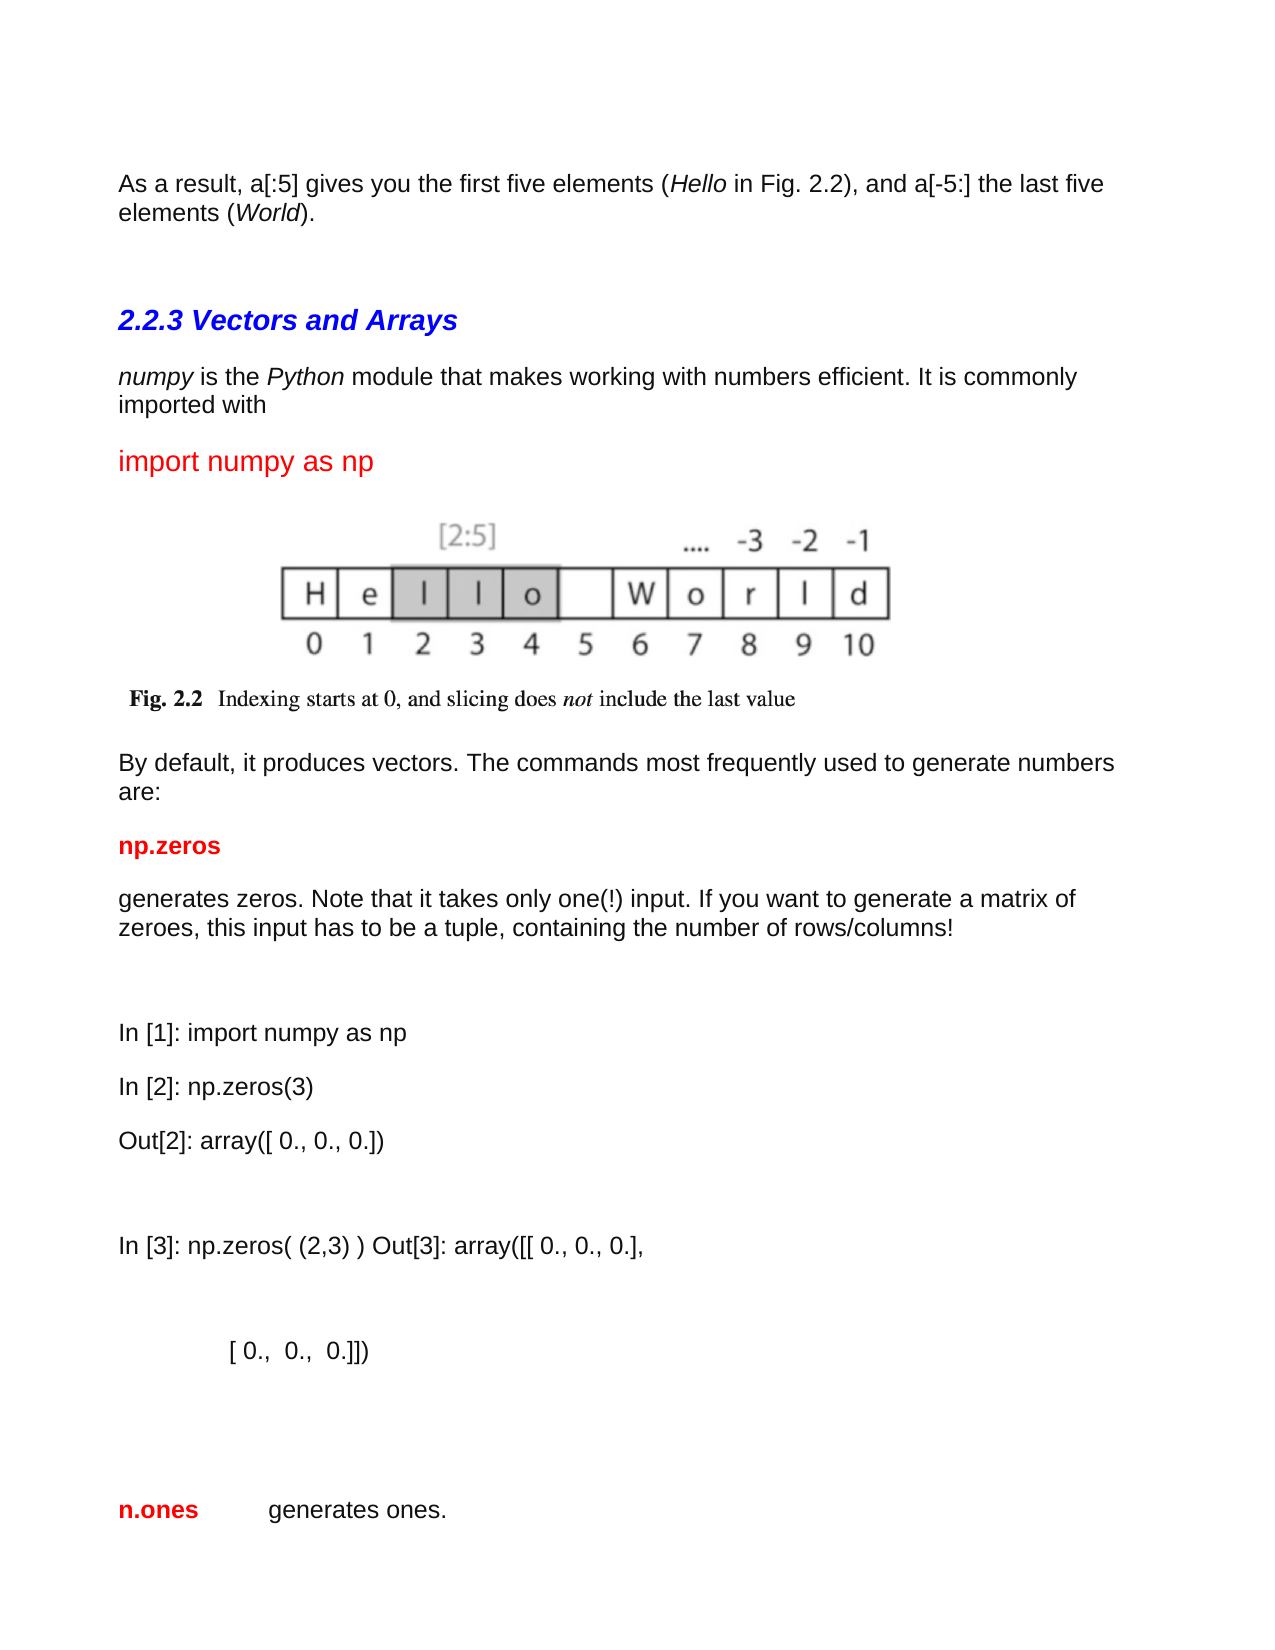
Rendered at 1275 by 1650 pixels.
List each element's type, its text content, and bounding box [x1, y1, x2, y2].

text In [1]: import numpy as np [118, 1018, 1157, 1047]
text import numpy as np [118, 444, 1157, 478]
text n.ones generates ones. [118, 1495, 1157, 1523]
text Out[2]: array([ 0., 0., 0.]) [118, 1126, 1157, 1154]
text In [2]: np.zeros(3) [118, 1072, 1157, 1101]
text numpy is the Python module that makes working with numbers efficient. It is commonly imported with [118, 362, 1157, 419]
text 2.2.3 Vectors and Arrays [118, 303, 1157, 337]
text By default, it produces vectors. The commands most frequently used to generate numbers are: [118, 748, 1157, 806]
text generates zeros. Note that it takes only one(!) input. If you want to generate a matrix of zeroes, this input has to be a tuple, containing the number of rows/columns! [118, 884, 1157, 942]
text [ 0., 0., 0.]]) [118, 1336, 1157, 1365]
text As a result, a[:5] gives you the first five elements (Hello in Fig. 2.2), and a[-5:] the last five elements (World). [118, 169, 1157, 227]
text np.zeros [118, 831, 1157, 859]
text In [3]: np.zeros( (2,3) ) Out[3]: array([[ 0., 0., 0.], [118, 1231, 1157, 1259]
picture [118, 502, 911, 724]
